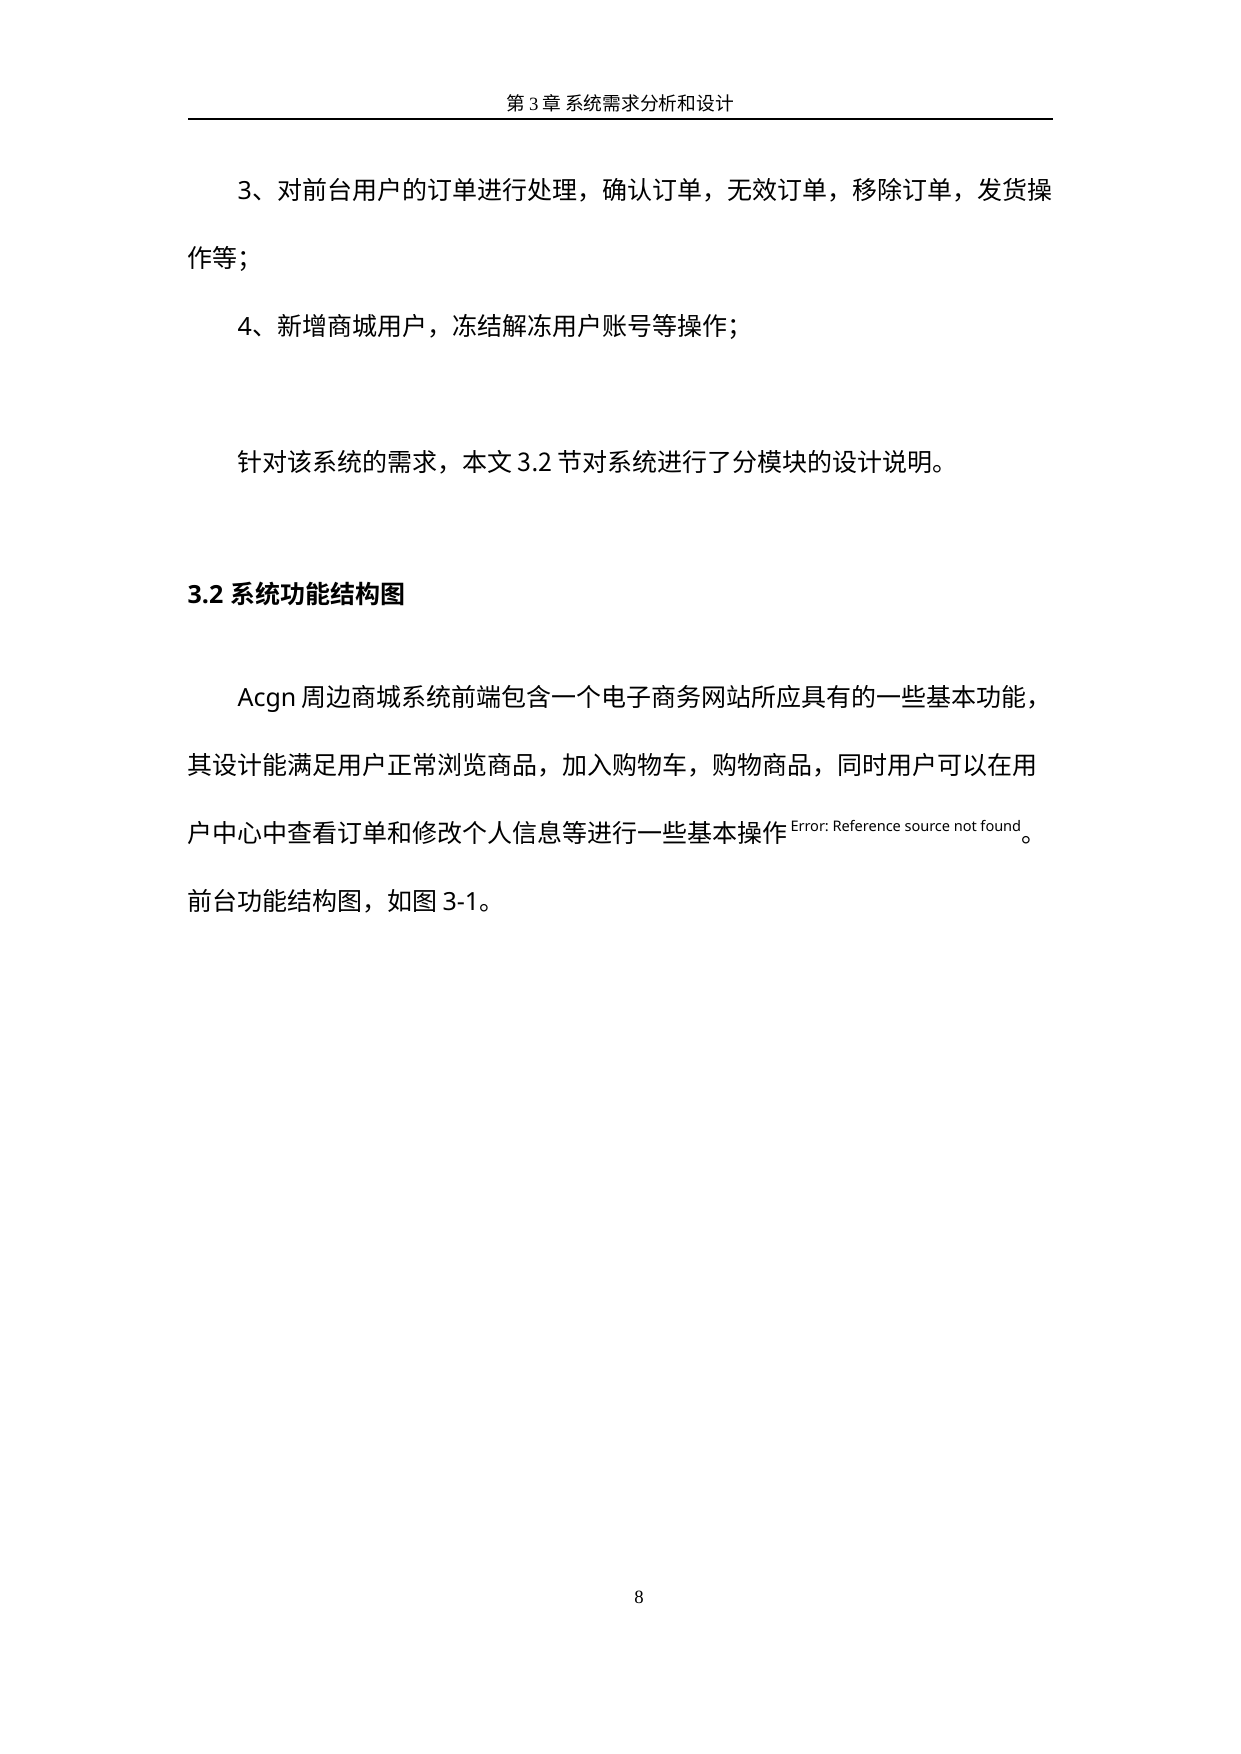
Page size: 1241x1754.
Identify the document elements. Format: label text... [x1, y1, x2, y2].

subtitle 3.2 系统功能结构图 [187, 559, 1053, 627]
text 4、新增商城用户，冻结解冻用户账号等操作； [187, 291, 1053, 359]
text 3、对前台用户的订单进行处理，确认订单，无效订单，移除订单，发货操作等； [187, 155, 1053, 291]
text 针对该系统的需求，本文3.2节对系统进行了分模块的设计说明。 [187, 427, 1053, 494]
